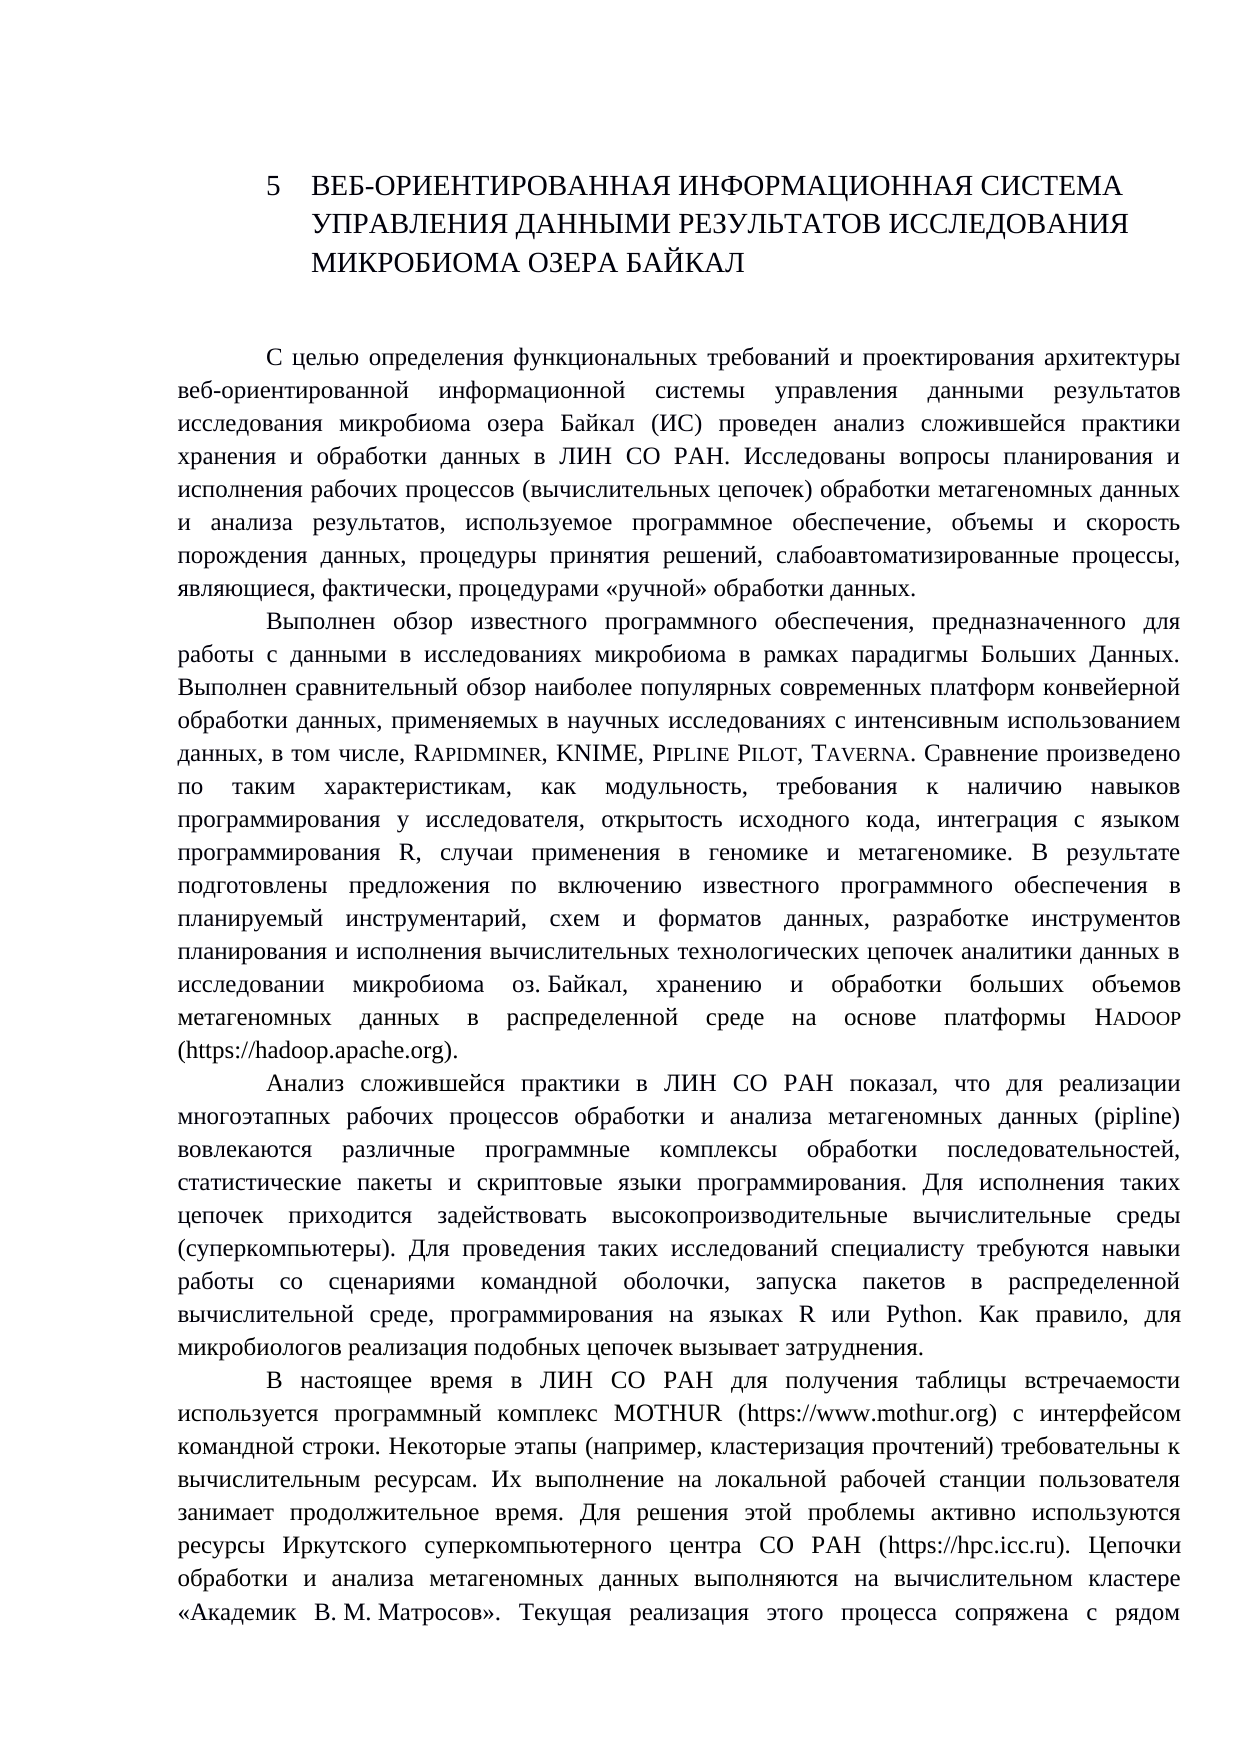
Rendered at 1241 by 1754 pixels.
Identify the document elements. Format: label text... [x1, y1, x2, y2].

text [177, 1365, 1181, 1625]
text С целью определения функциональных требований и проектирования архитектуры веб-ориентированной информационной системы управления данными результатов исследования микробиома озера Байкал (ИС) проведен анализ сложившейся практики хранения и обработки данных в ЛИН СО РАН. Исследованы вопросы планирования и исполнения рабочих процессов (вычислительных цепочек) обработки метагеномных данных и анализа результатов, используемое программное обеспечение, объемы и скорость порождения данных, процедуры принятия решений, слабоавтоматизированные процессы, являющиеся, фактически, процедурами «ручной» обработки данных. [177, 342, 1181, 602]
text Анализ сложившейся практики в ЛИН СО РАН показал, что для реализации многоэтапных рабочих процессов обработки и анализа метагеномных данных (pipline) вовлекаются различные программные комплексы обработки последовательностей, статистические пакеты и скриптовые языки программирования. Для исполнения таких цепочек приходится задействовать высокопроизводительные вычислительные среды (суперкомпьютеры). Для проведения таких исследований специалисту требуются навыки работы со сценариями командной оболочки, запуска пакетов в распределенной вычислительной среде, программирования на языках R или Python. Как правило, для микробиологов реализация подобных цепочек вызывает затруднения. [177, 1068, 1181, 1361]
text Выполнен обзор известного программного обеспечения, предназначенного для работы с данными в исследованиях микробиома в рамках парадигмы Больших Данных. Выполнен сравнительный обзор наиболее популярных современных платформ конвейерной обработки данных, применяемых в научных исследованиях с интенсивным использованием данных, в том числе, Rapidminer, KNIME, Pipline Pilot, Taverna. Сравнение произведено по таким характеристикам, как модульность, требования к наличию навыков программирования у исследователя, открытость исходного кода, интеграция с языком программирования R, случаи применения в геномике и метагеномике. В результате подготовлены предложения по включению известного программного обеспечения в планируемый инструментарий, схем и форматов данных, разработке инструментов планирования и исполнения вычислительных технологических цепочек аналитики данных в исследовании микробиома оз. Байкал, хранению и обработки больших объемов метагеномных данных в распределенной среде на основе платформы Hadoop (https://hadoop.apache.org). [177, 606, 1181, 1064]
subtitle Веб-ориентированная информационная система управления данными результатов исследования микробиома озера Байкал [266, 168, 1181, 279]
